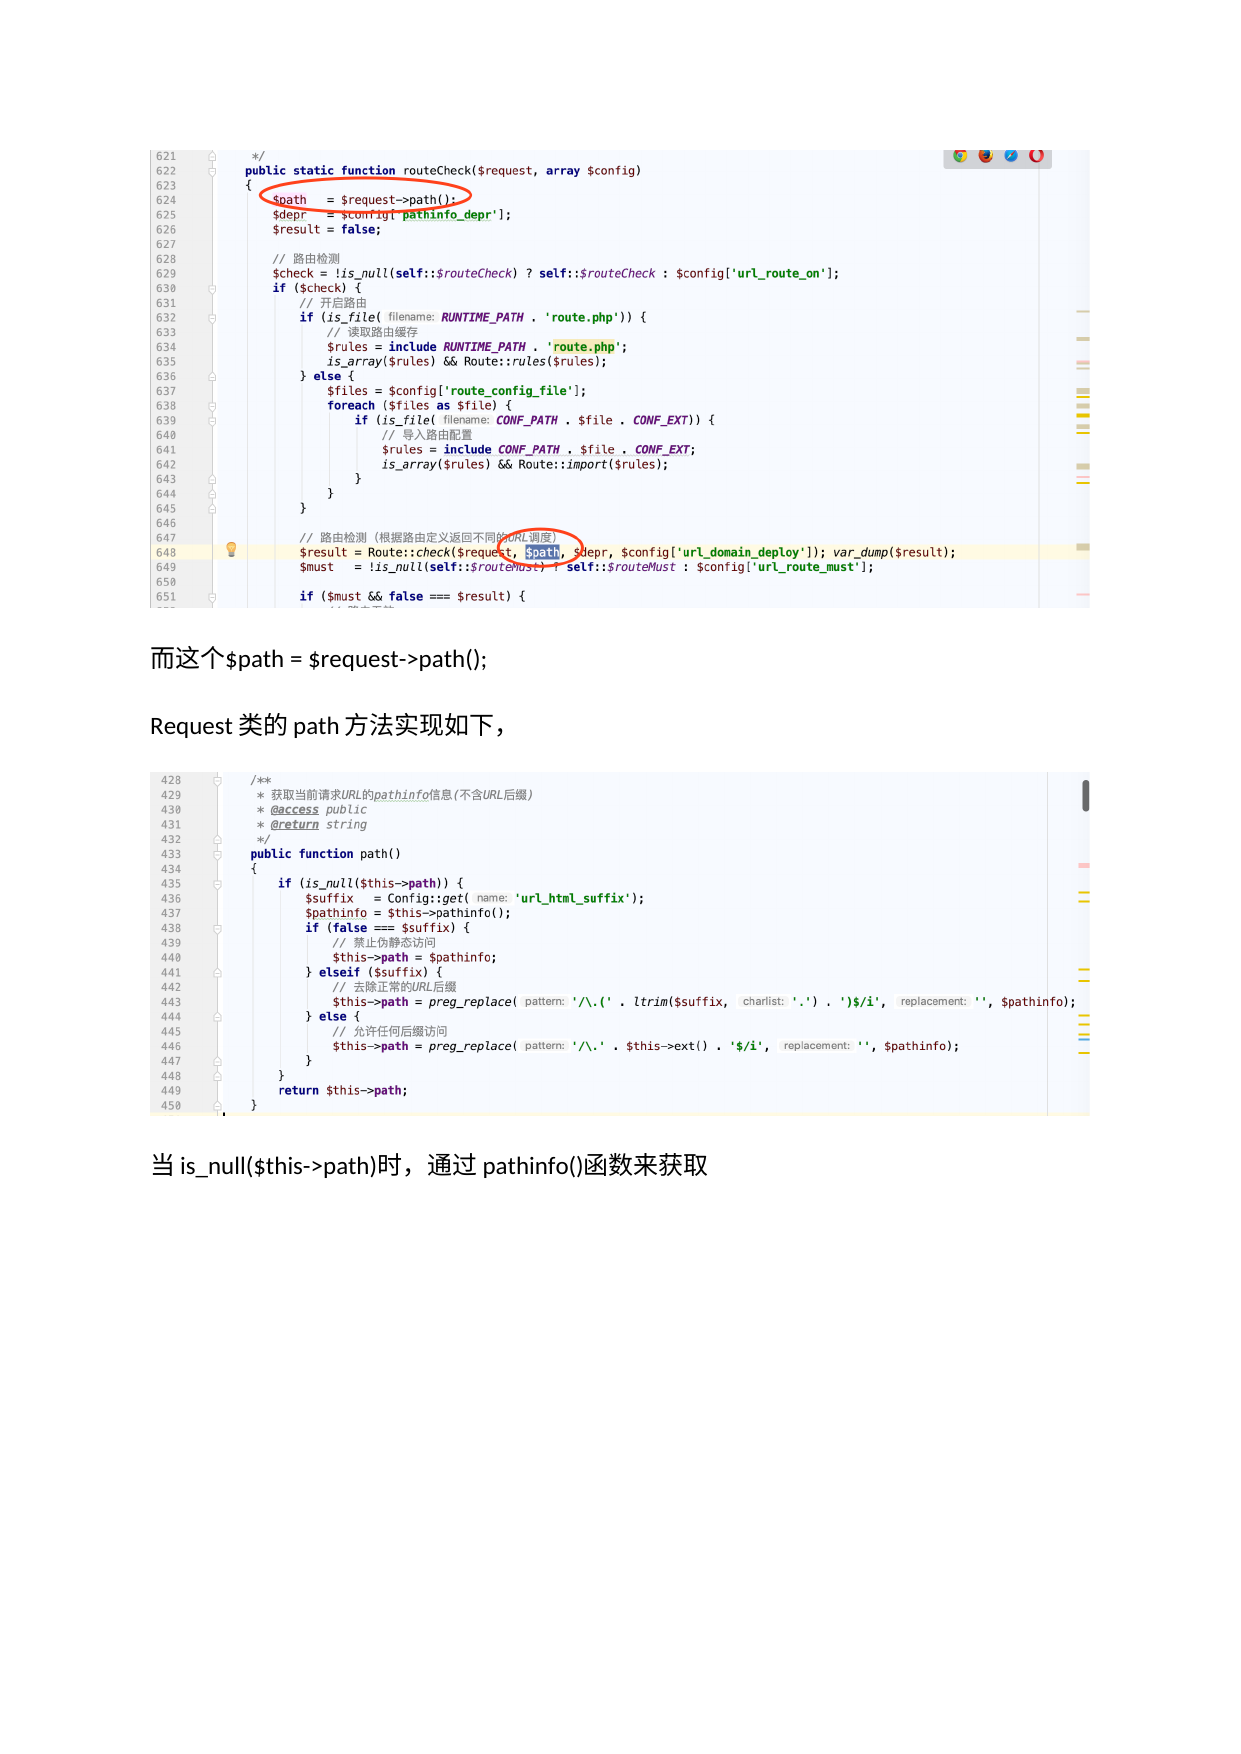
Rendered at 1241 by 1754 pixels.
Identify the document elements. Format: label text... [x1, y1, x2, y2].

text 当is_null($this->path)时，通过pathinfo()函数来获取 [150, 1146, 1090, 1182]
picture [150, 150, 1090, 608]
text 而这个$path = $request->path(); [150, 638, 1090, 675]
picture [150, 772, 1090, 1116]
text Request类的path方法实现如下， [150, 705, 1090, 742]
